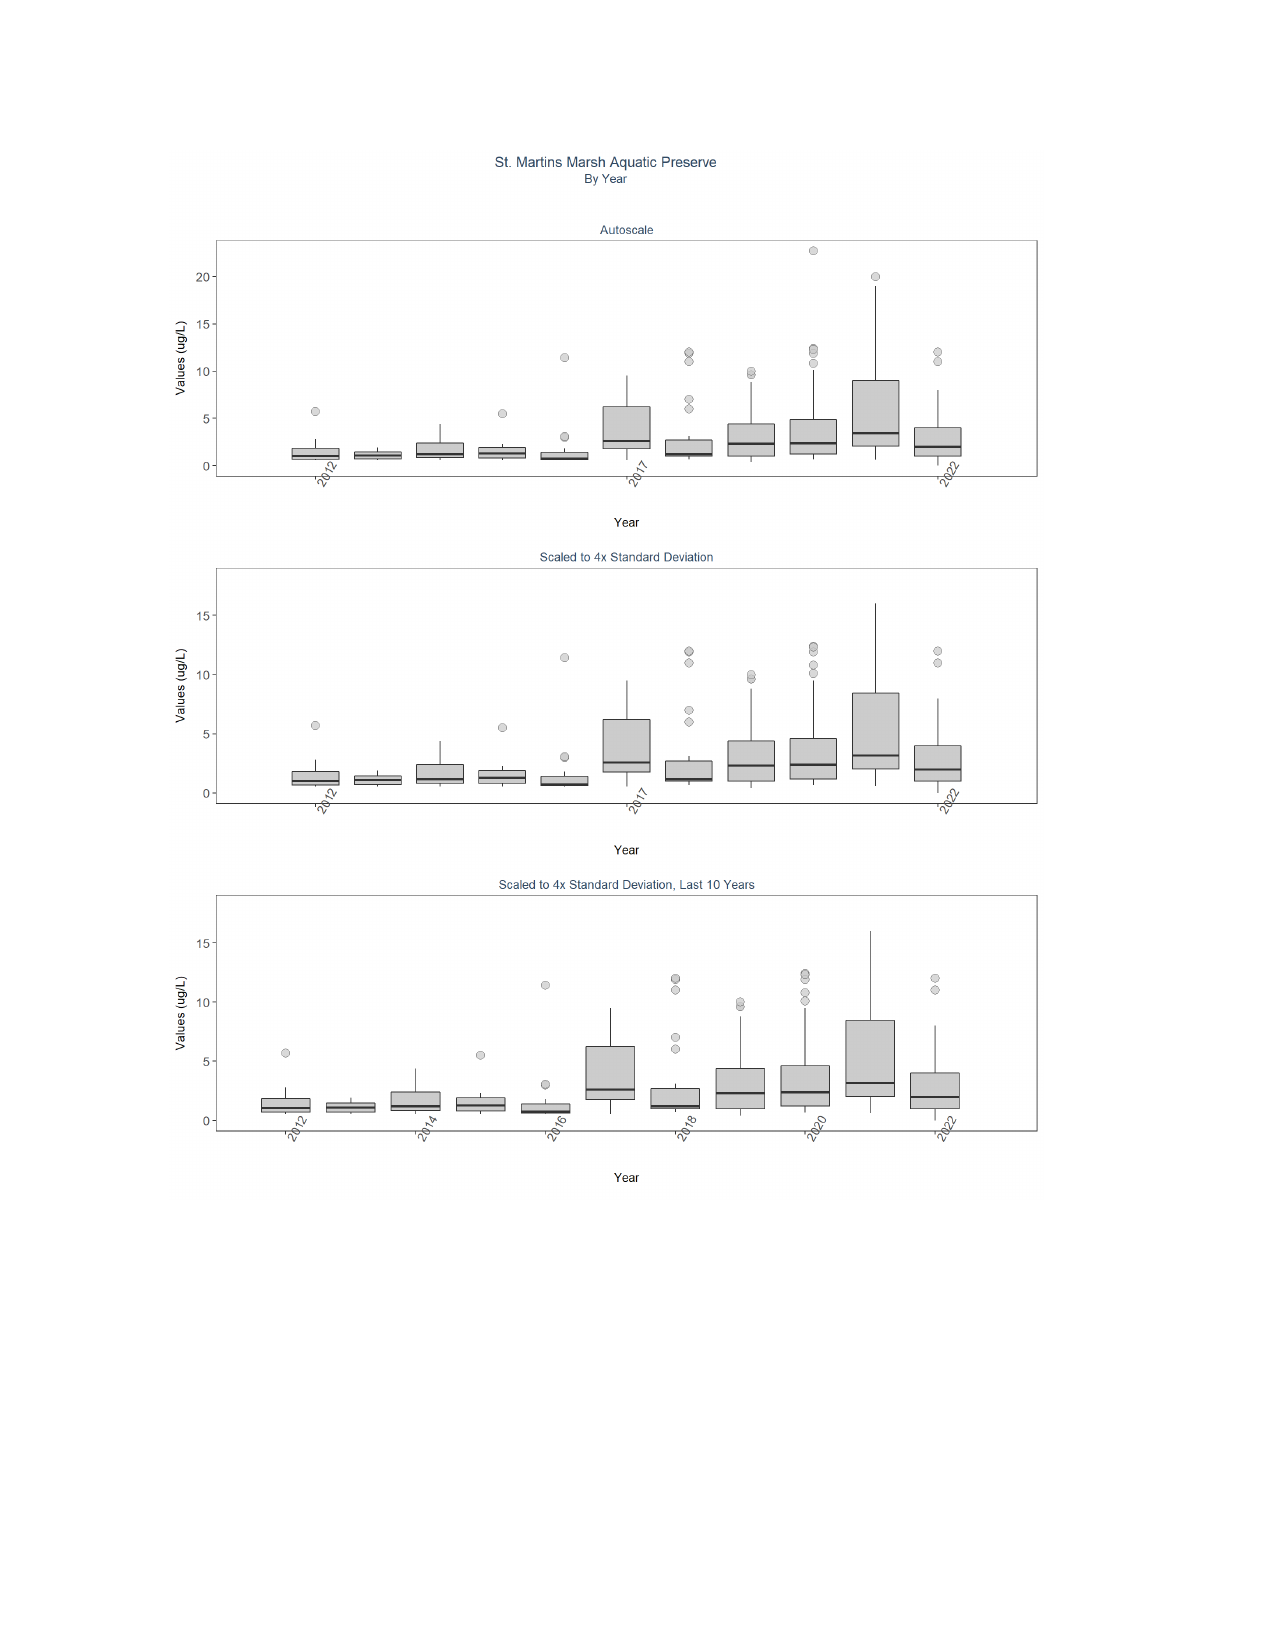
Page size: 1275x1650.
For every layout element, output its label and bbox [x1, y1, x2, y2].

picture [168, 150, 1044, 1200]
